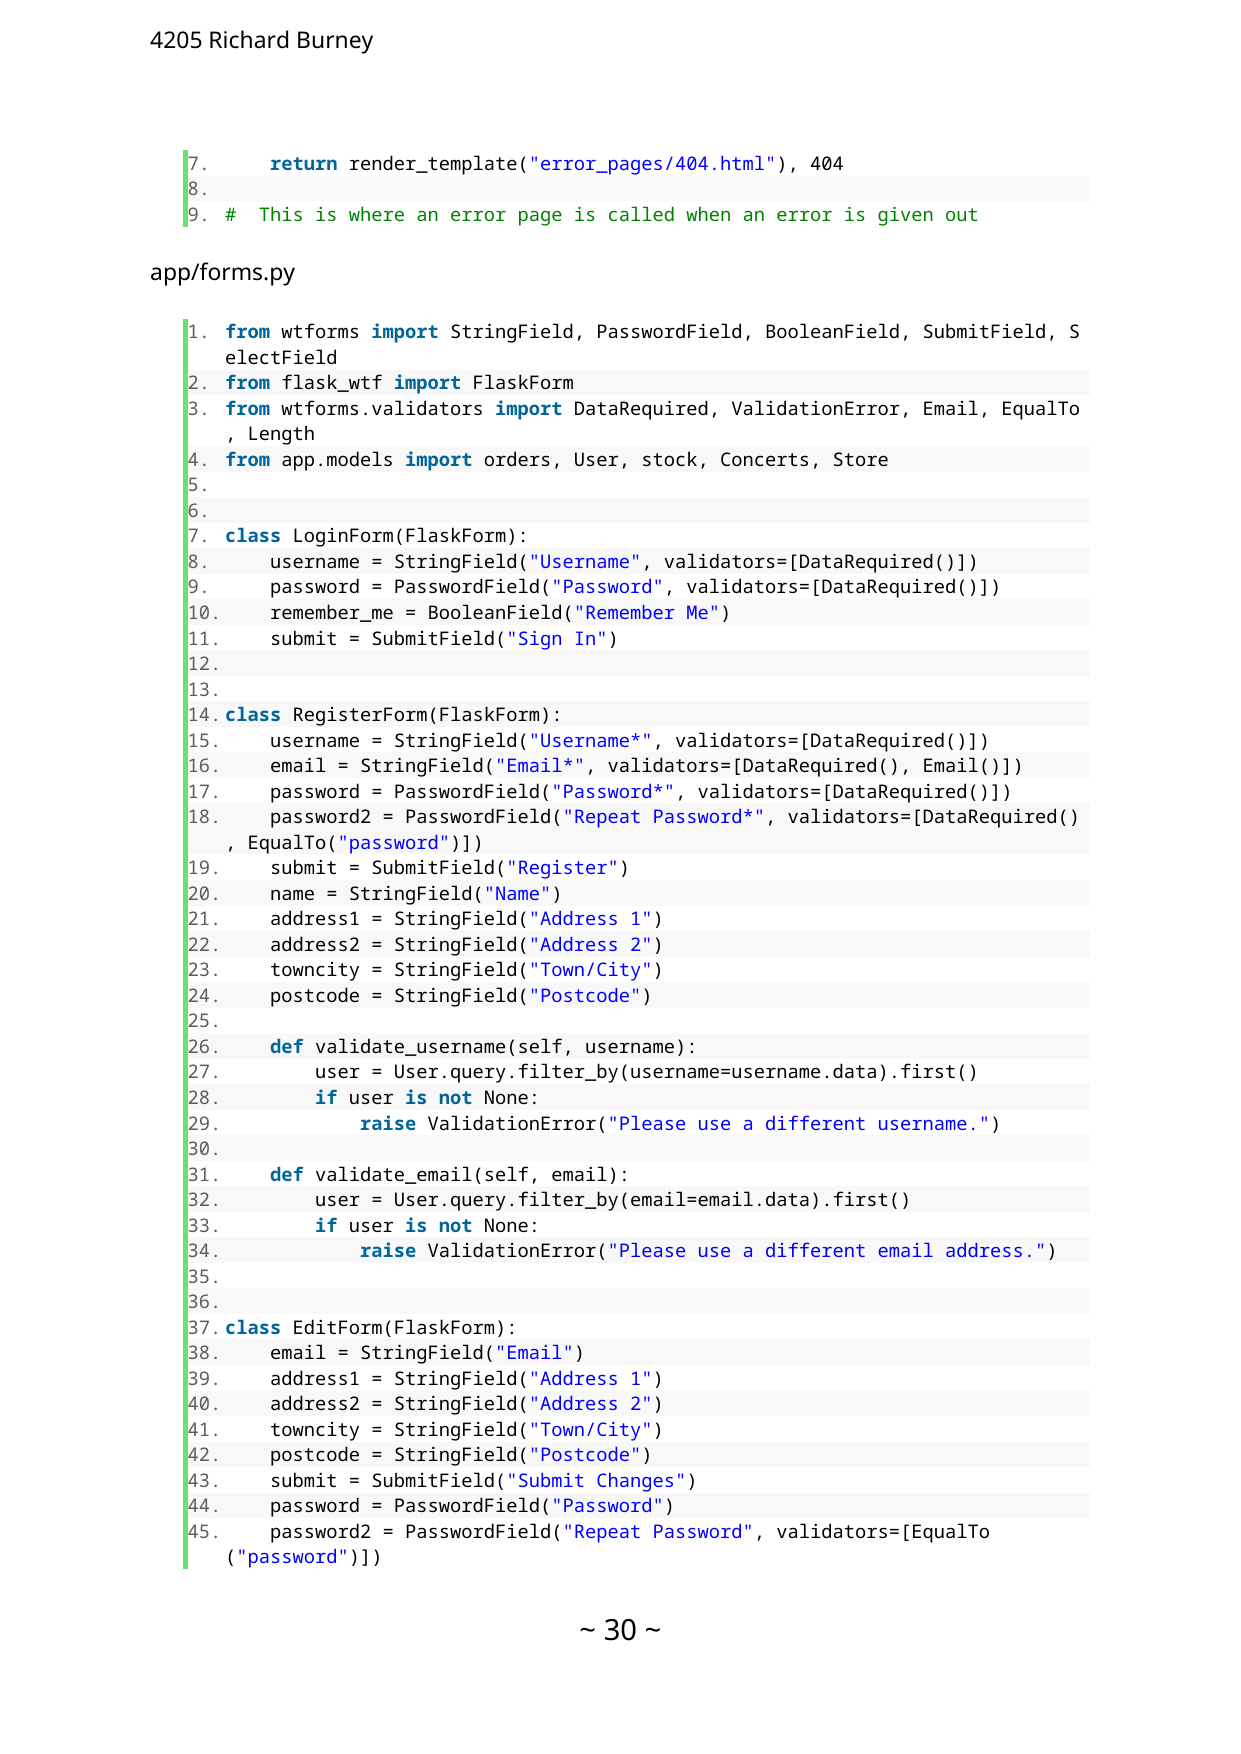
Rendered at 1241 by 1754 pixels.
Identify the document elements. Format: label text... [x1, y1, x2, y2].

list def validate_email(self, email): [188, 1161, 1090, 1186]
list password2 = PasswordField("Repeat Password", validators=[EqualTo("password")]) [188, 1518, 1090, 1569]
list name = StringField("Name") [188, 880, 1090, 906]
list email = StringField("Email") [188, 1339, 1090, 1365]
list def validate_username(self, username): [188, 1033, 1090, 1059]
list class RegisterForm(FlaskForm): [188, 701, 1090, 727]
list password2 = PasswordField("Repeat Password*", validators=[DataRequired(), EqualTo("password")]) [188, 803, 1090, 854]
list from flask_wtf import FlaskForm [188, 370, 1090, 395]
list towncity = StringField("Town/City") [188, 1416, 1090, 1442]
list password = PasswordField("Password", validators=[DataRequired()]) [188, 574, 1090, 599]
list class EditForm(FlaskForm): [188, 1314, 1090, 1339]
list raise ValidationError("Please use a different username.") [188, 1110, 1090, 1135]
list address1 = StringField("Address 1") [188, 906, 1090, 931]
list # This is where an error page is called when an error is given out [188, 201, 1090, 227]
list user = User.query.filter_by(username=username.data).first() [188, 1059, 1090, 1084]
list postcode = StringField("Postcode") [188, 982, 1090, 1008]
list address1 = StringField("Address 1") [188, 1365, 1090, 1391]
list remember_me = BooleanField("Remember Me") [188, 599, 1090, 625]
list raise ValidationError("Please use a different email address.") [188, 1237, 1090, 1263]
list if user is not None: [188, 1212, 1090, 1237]
list address2 = StringField("Address 2") [188, 1391, 1090, 1416]
list if user is not None: [188, 1084, 1090, 1110]
list from wtforms import StringField, PasswordField, BooleanField, SubmitField, SelectField [188, 319, 1090, 370]
list email = StringField("Email*", validators=[DataRequired(), Email()]) [188, 752, 1090, 778]
list username = StringField("Username*", validators=[DataRequired()]) [188, 727, 1090, 752]
list submit = SubmitField("Register") [188, 854, 1090, 880]
list class LoginForm(FlaskForm): [188, 523, 1090, 548]
list return render_template("error_pages/404.html"), 404 [188, 150, 1090, 176]
list submit = SubmitField("Submit Changes") [188, 1467, 1090, 1493]
text app/forms.py [150, 256, 1090, 287]
list towncity = StringField("Town/City") [188, 957, 1090, 982]
list address2 = StringField("Address 2") [188, 931, 1090, 957]
list from wtforms.validators import DataRequired, ValidationError, Email, EqualTo, Length [188, 395, 1090, 446]
list password = PasswordField("Password") [188, 1493, 1090, 1518]
list from app.models import orders, User, stock, Concerts, Store [188, 446, 1090, 472]
list postcode = StringField("Postcode") [188, 1442, 1090, 1467]
list submit = SubmitField("Sign In") [188, 625, 1090, 650]
list password = PasswordField("Password*", validators=[DataRequired()]) [188, 778, 1090, 803]
list user = User.query.filter_by(email=email.data).first() [188, 1186, 1090, 1212]
list username = StringField("Username", validators=[DataRequired()]) [188, 548, 1090, 574]
